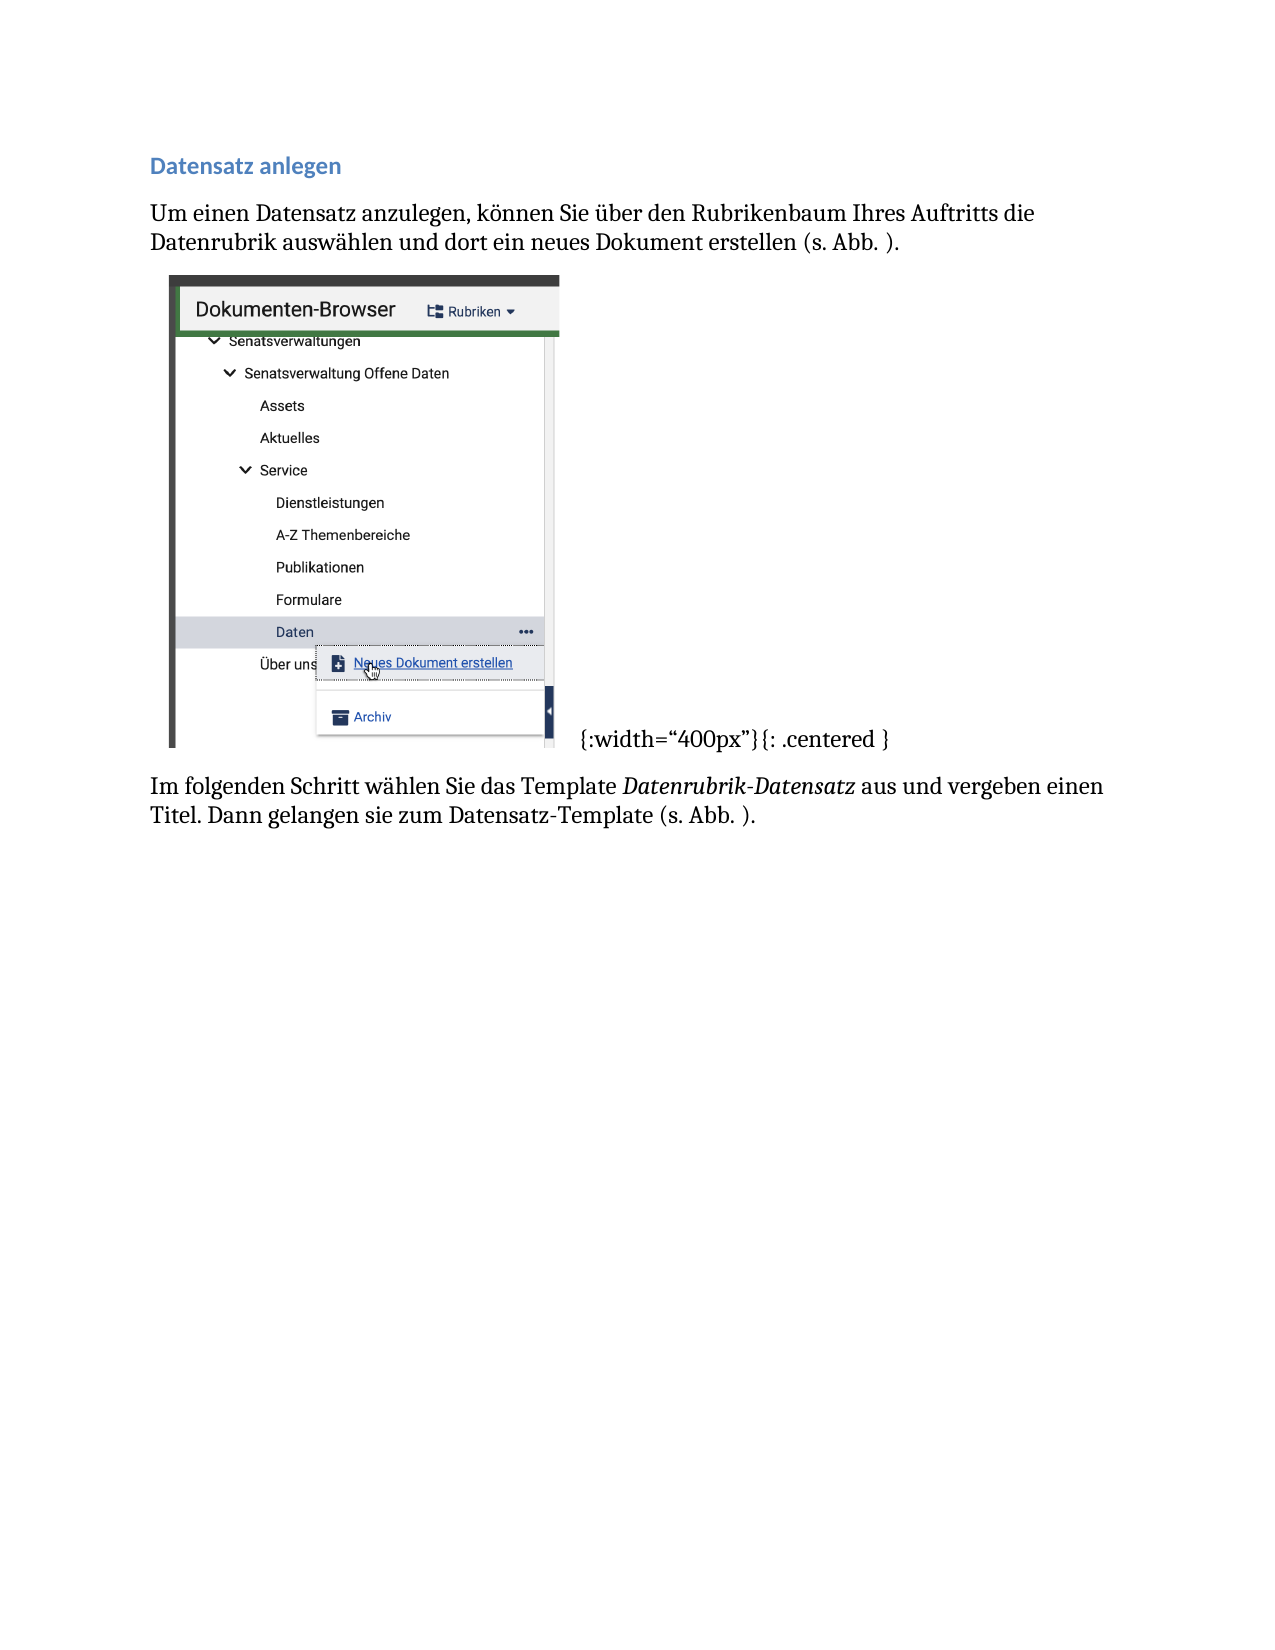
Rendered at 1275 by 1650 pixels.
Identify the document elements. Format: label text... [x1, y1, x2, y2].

text Um einen Datensatz anzulegen, können Sie über den Rubrikenbaum Ihres Auftritts die Datenrubrik auswählen und dort ein neues Dokument erstellen (s. Abb. ). [150, 199, 1125, 257]
subtitle Datensatz anlegen [150, 150, 1125, 181]
text Im folgenden Schritt wählen Sie das Template Datenrubrik-Datensatz aus und vergeben einen Titel. Dann gelangen sie zum Datensatz-Template (s. Abb. ). [150, 772, 1125, 830]
picture [168, 275, 560, 748]
